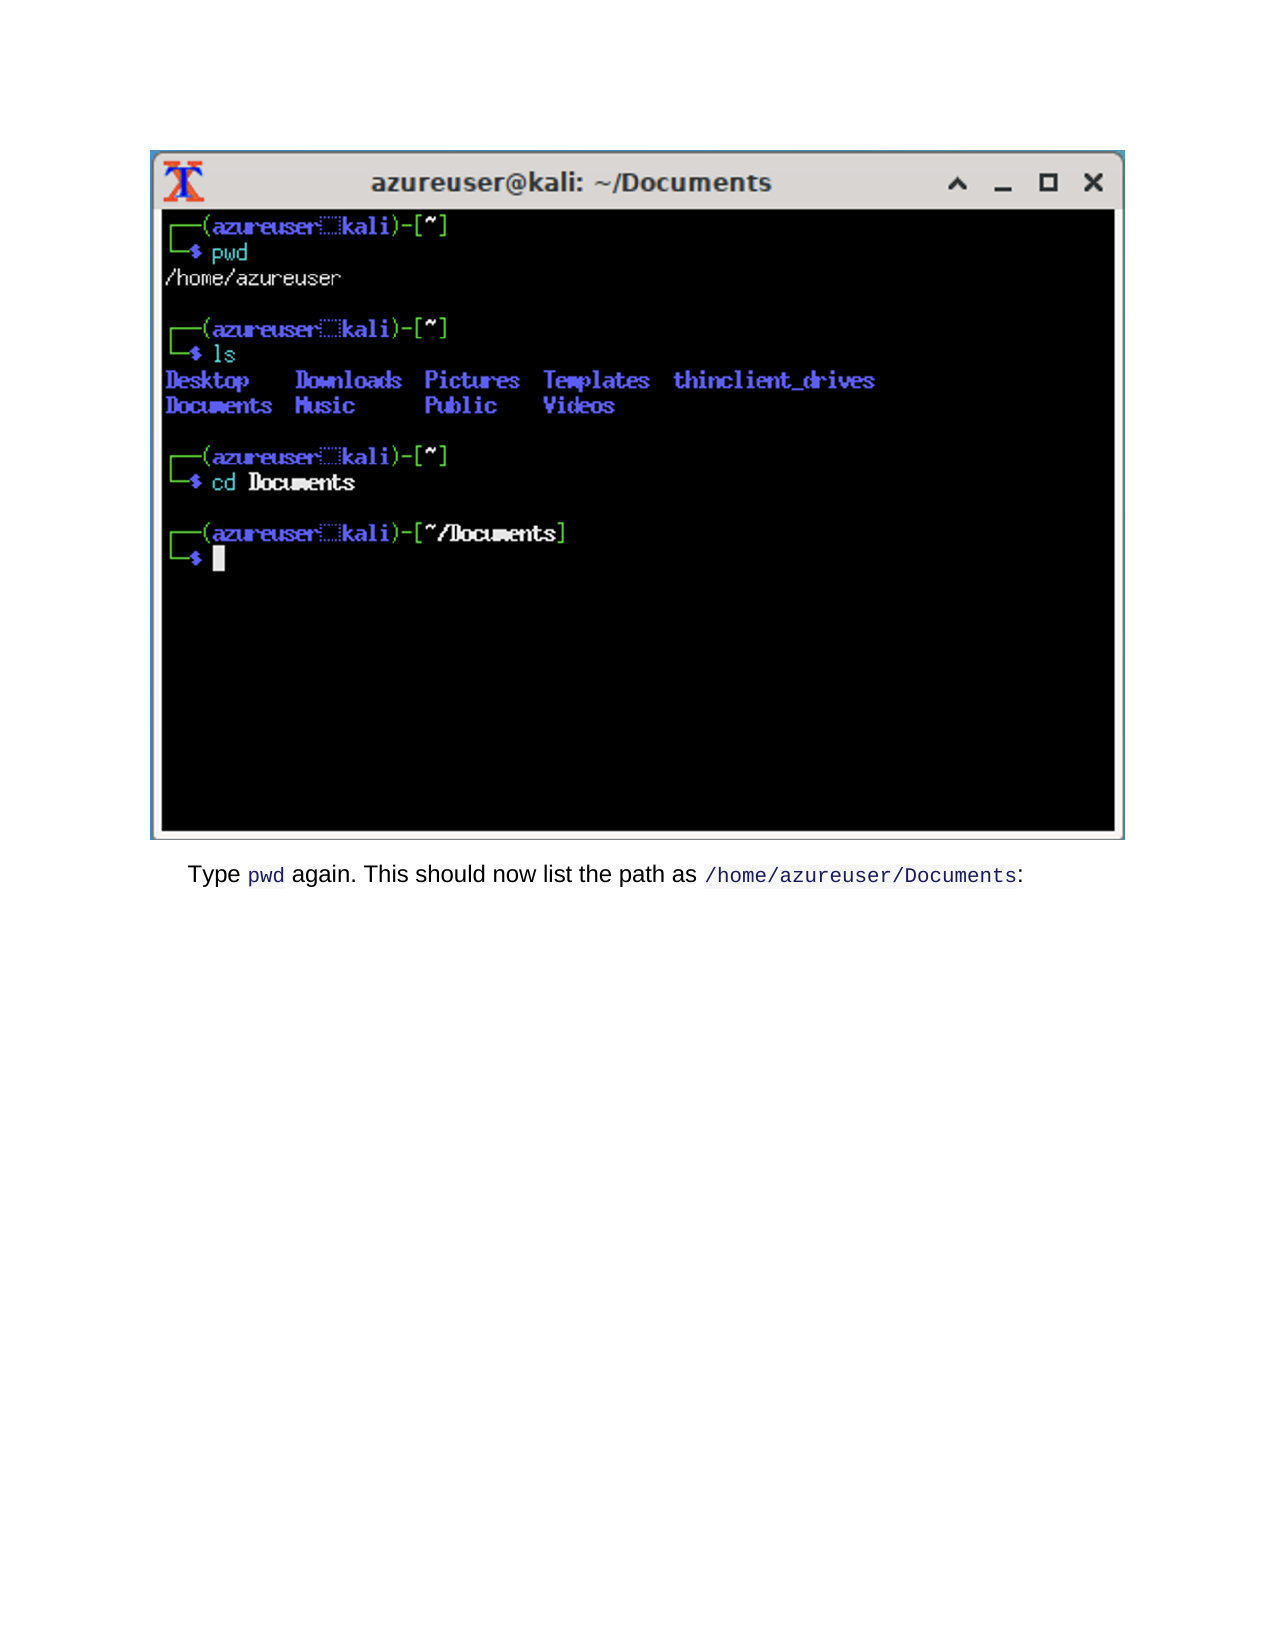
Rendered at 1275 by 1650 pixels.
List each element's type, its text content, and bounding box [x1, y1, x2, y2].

picture [150, 150, 1125, 840]
list Type pwd again. This should now list the path as /home/azureuser/Documents: [187, 860, 1125, 889]
